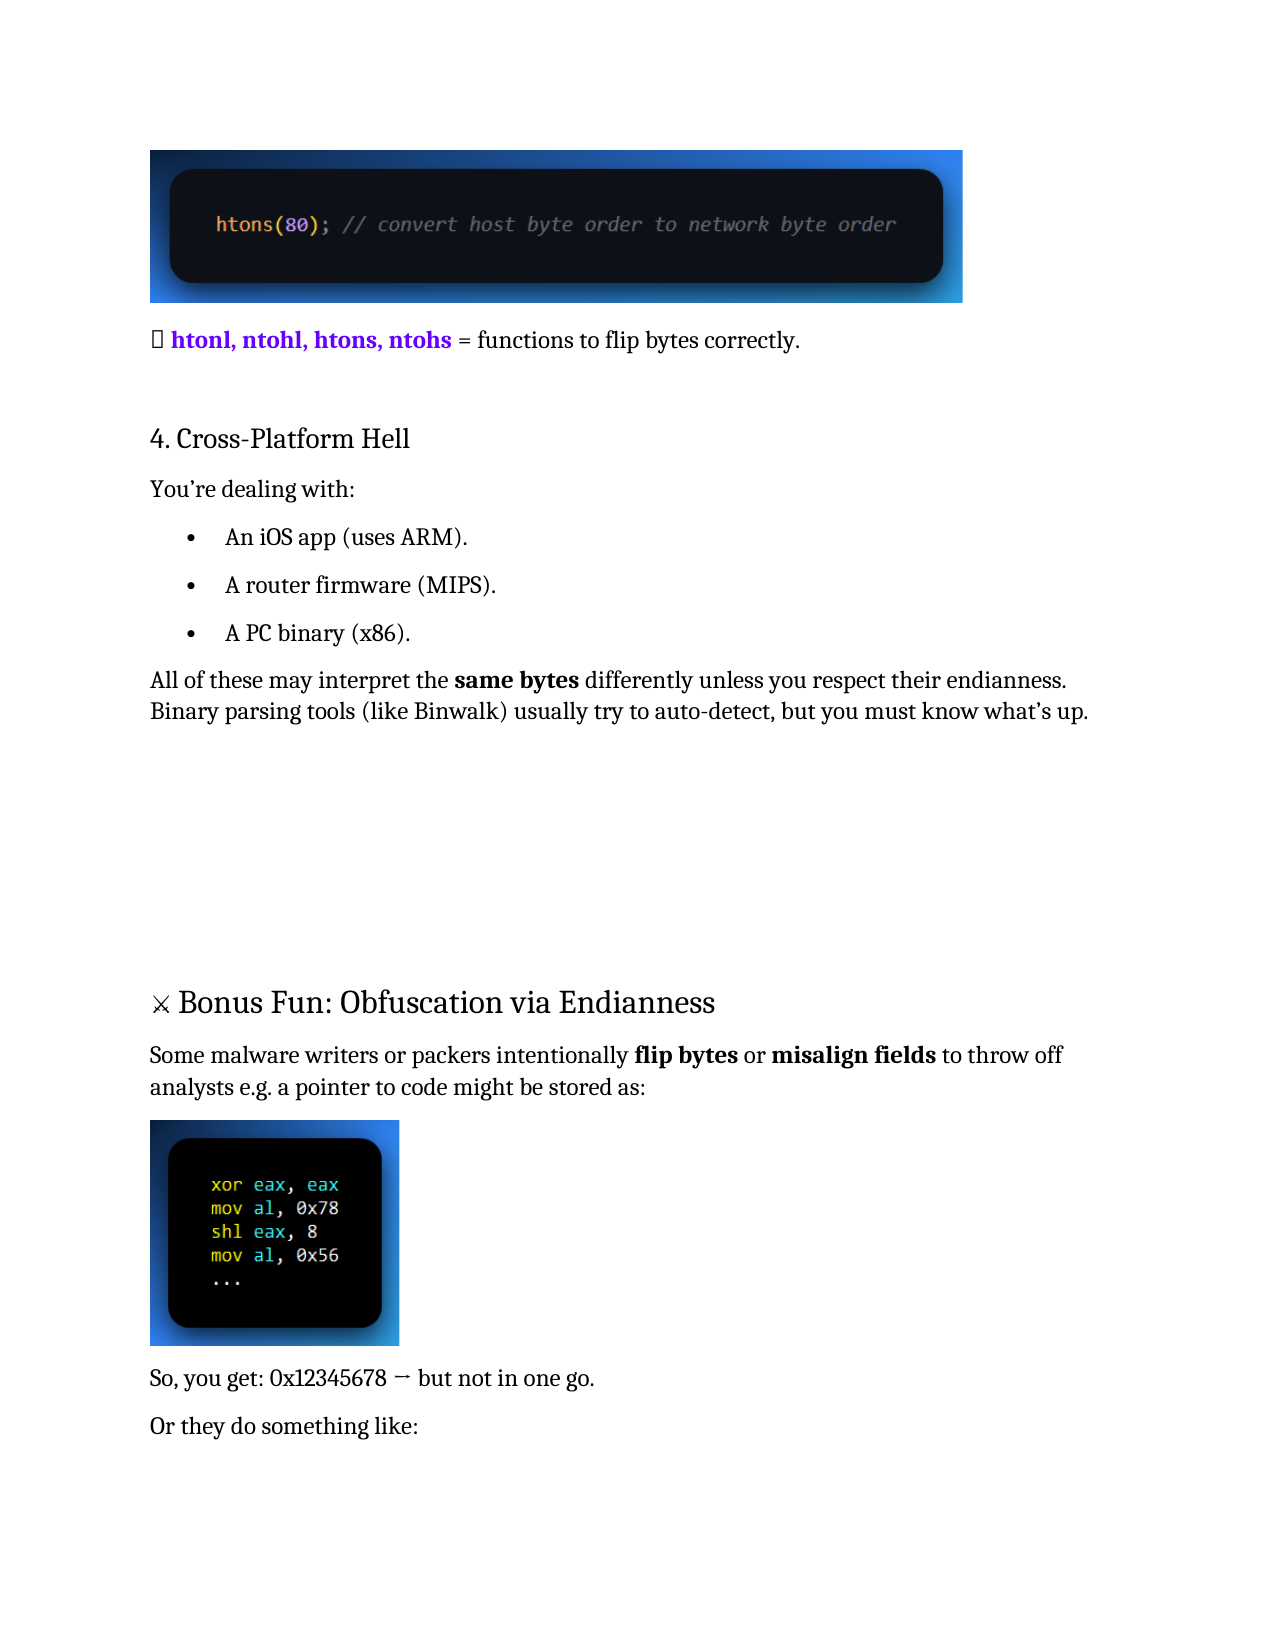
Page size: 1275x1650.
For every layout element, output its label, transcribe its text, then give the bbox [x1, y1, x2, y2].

list An iOS app (uses ARM). [187, 523, 1125, 552]
list A router firmware (MIPS). [187, 571, 1125, 599]
text You’re dealing with: [150, 475, 1125, 504]
list A PC binary (x86). [187, 618, 1125, 647]
picture [150, 150, 963, 303]
text Some malware writers or packers intentionally flip bytes or misalign fields to throw off analysts e.g. a pointer to code might be stored as: [150, 1041, 1125, 1101]
text 4. Cross-Platform Hell [150, 422, 1125, 456]
text Or they do something like: [150, 1412, 1125, 1441]
text So, you get: 0x12345678 → but not in one go. [150, 1364, 1125, 1393]
text 💡 htonl, ntohl, htons, ntohs = functions to flip bytes correctly. [150, 321, 1125, 355]
text ⚔️ Bonus Fun: Obfuscation via Endianness [150, 983, 1125, 1022]
text All of these may interpret the same bytes differently unless you respect their endianness. Binary parsing tools (like Binwalk) usually try to auto-detect, but you must know what’s up. [150, 666, 1125, 726]
picture [150, 1120, 400, 1346]
